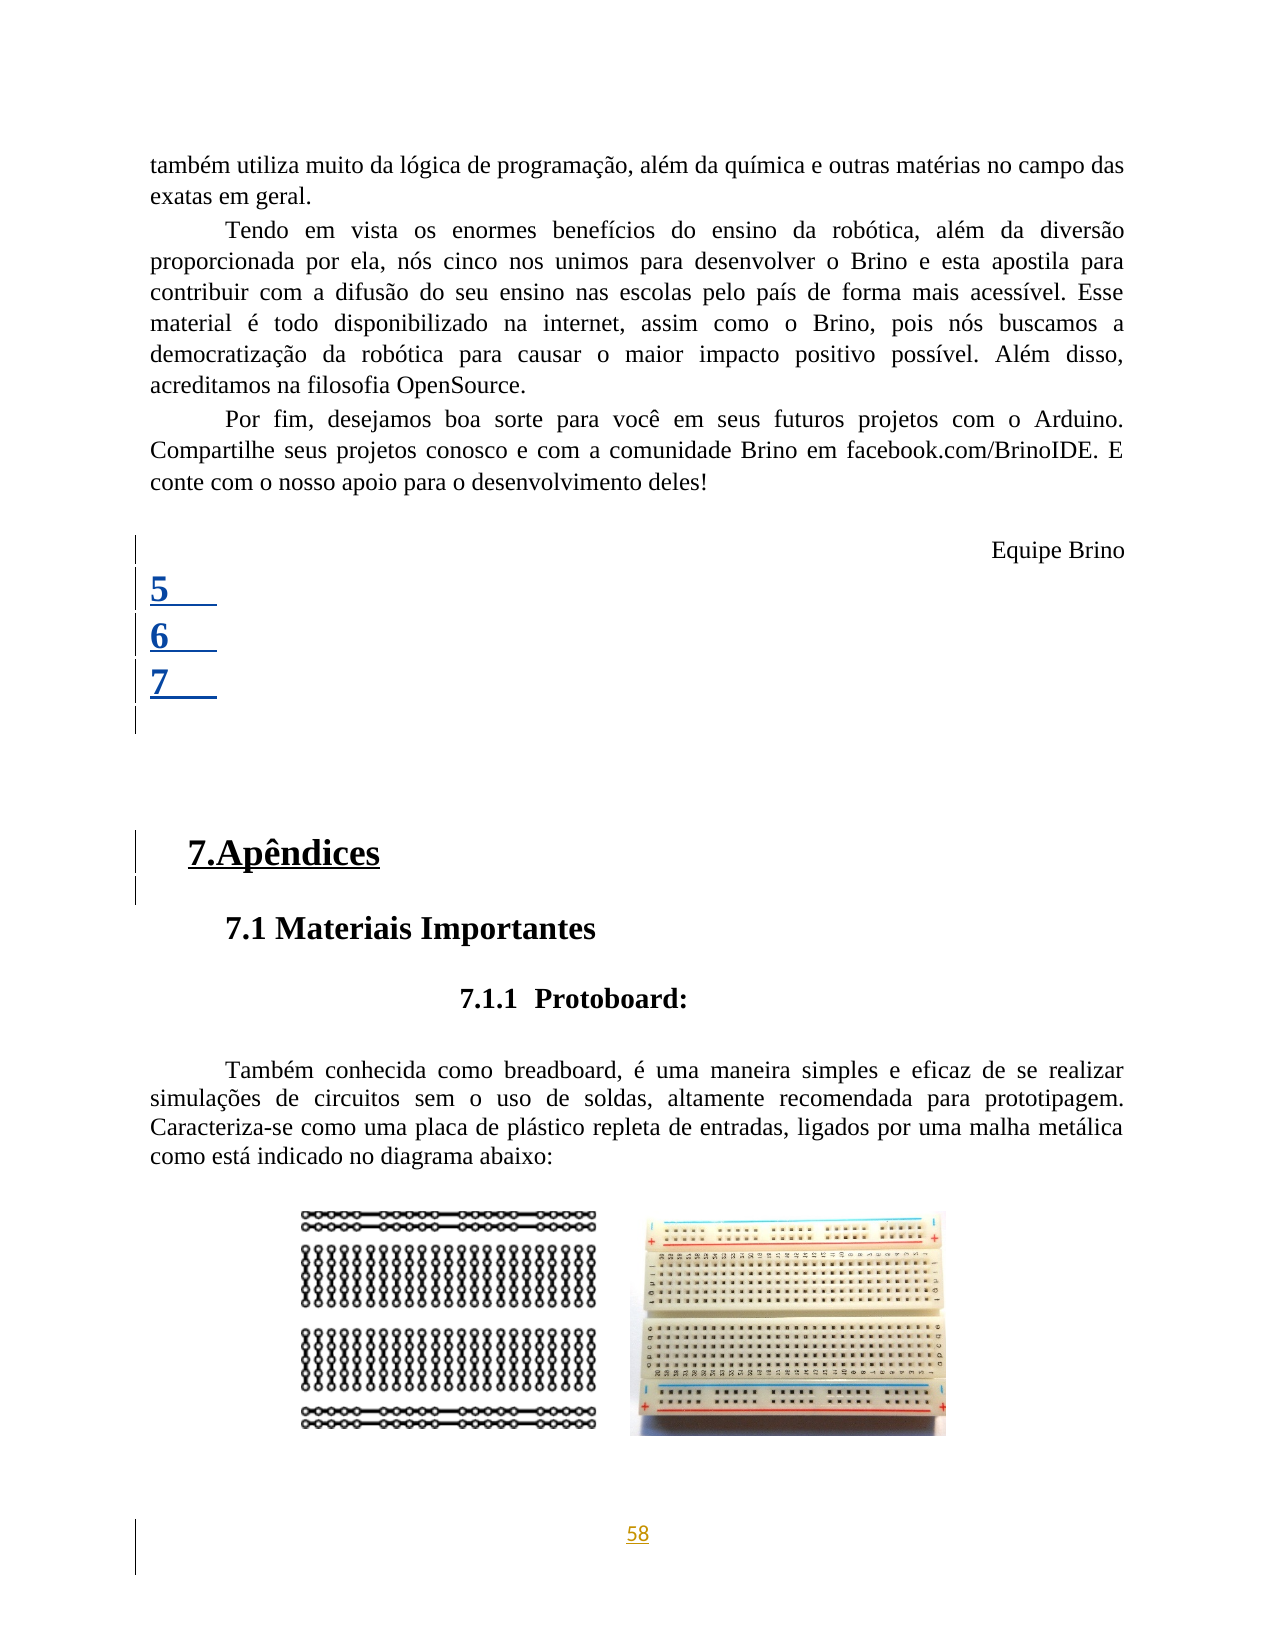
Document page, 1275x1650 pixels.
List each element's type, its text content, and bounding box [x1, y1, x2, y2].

text Também conhecida como breadboard, é uma maneira simples e eficaz de se realizar simulações de circuitos sem o uso de soldas, altamente recomendada para prototipagem. Caracteriza-se como uma placa de plástico repleta de entradas, ligados por uma malha metálica como está indicado no diagrama abaixo: [150, 1055, 1125, 1170]
text Tendo em vista os enormes benefícios do ensino da robótica, além da diversão proporcionada por ela, nós cinco nos unimos para desenvolver o Brino e esta apostila para contribuir com a difusão do seu ensino nas escolas pelo país de forma mais acessível. Esse material é todo disponibilizado na internet, assim como o Brino, pois nós buscamos a democratização da robótica para causar o maior impacto positivo possível. Além disso, acreditamos na filosofia OpenSource. [150, 215, 1125, 399]
text 7.1 Materiais Importantes [150, 908, 1125, 946]
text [150, 150, 1125, 210]
text Equipe Brino [187, 535, 1125, 564]
list Protoboard: [459, 981, 1125, 1015]
picture [630, 1211, 946, 1436]
text 7.Apêndices [187, 830, 1125, 873]
text Por fim, desejamos boa sorte para você em seus futuros projetos com o Arduino. Compartilhe seus projetos conosco e com a comunidade Brino em facebook.com/BrinoIDE. E conte com o nosso apoio para o desenvolvimento deles! [150, 404, 1125, 495]
picture [301, 1211, 597, 1429]
